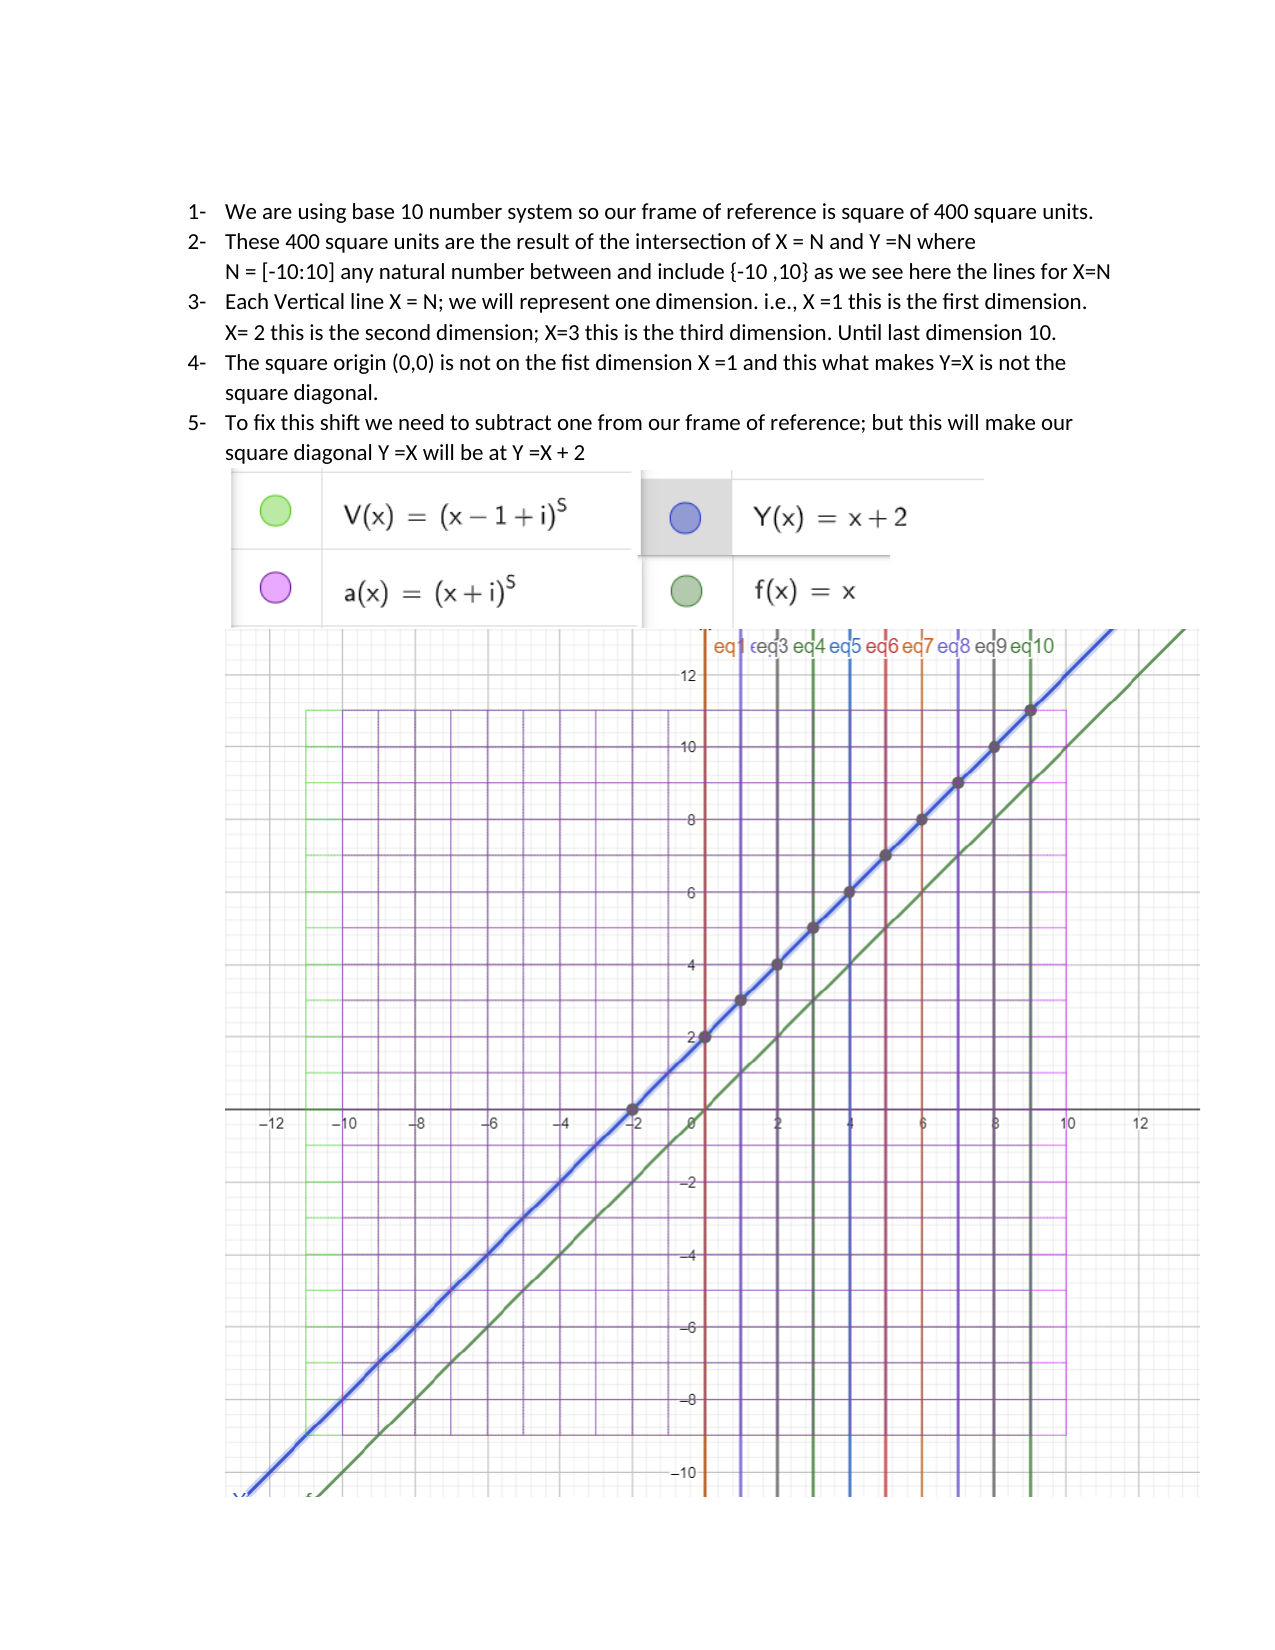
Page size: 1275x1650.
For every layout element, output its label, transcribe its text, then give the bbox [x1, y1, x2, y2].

list The square origin (0,0) is not on the fist dimension X =1 and this what makes Y=X is not the square diagonal. [187, 348, 1125, 406]
list These 400 square units are the result of the intersection of X = N and Y =N where [187, 227, 1125, 255]
list To fix this shift we need to subtract one from our frame of reference; but this will make our square diagonal Y =X will be at Y =X + 2 [187, 408, 1125, 467]
list Each Vertical line X = N; we will represent one dimension. i.e., X =1 this is the first dimension. [187, 287, 1125, 316]
picture [225, 629, 1200, 1497]
list We are using base 10 number system so our frame of reference is square of 400 square units. [187, 197, 1125, 225]
picture [225, 468, 984, 628]
list X= 2 this is the second dimension; X=3 this is the third dimension. Until last dimension 10. [225, 318, 1125, 346]
list N = [-10:10] any natural number between and include {-10 ,10} as we see here the lines for X=N [225, 257, 1125, 285]
